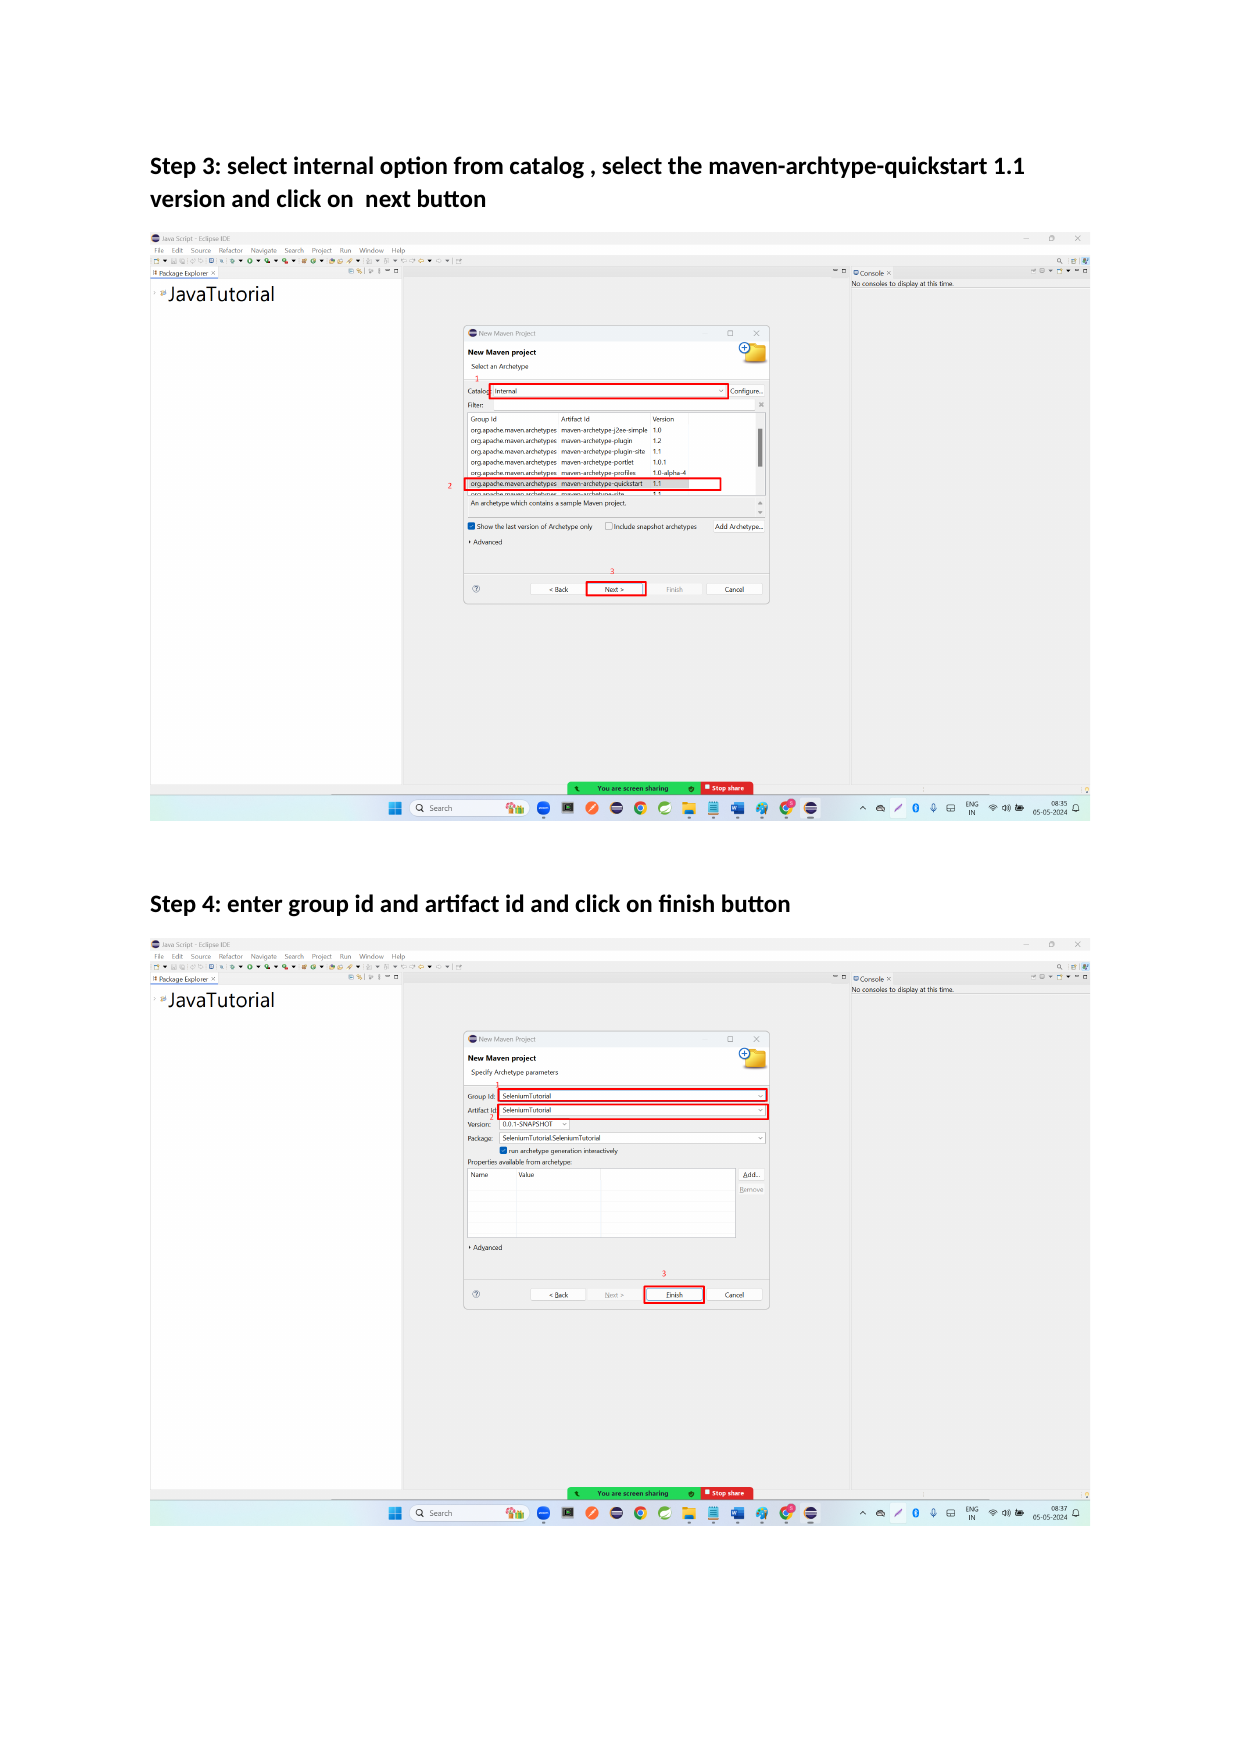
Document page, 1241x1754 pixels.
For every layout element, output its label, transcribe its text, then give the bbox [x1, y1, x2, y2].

picture [150, 938, 1091, 1526]
text Step 3: select internal option from catalog , select the maven-archtype-quickstart 1.1 version and click on next button [150, 150, 1090, 213]
text Step 4: enter group id and artifact id and click on finish button [150, 888, 1090, 919]
picture [150, 232, 1091, 821]
